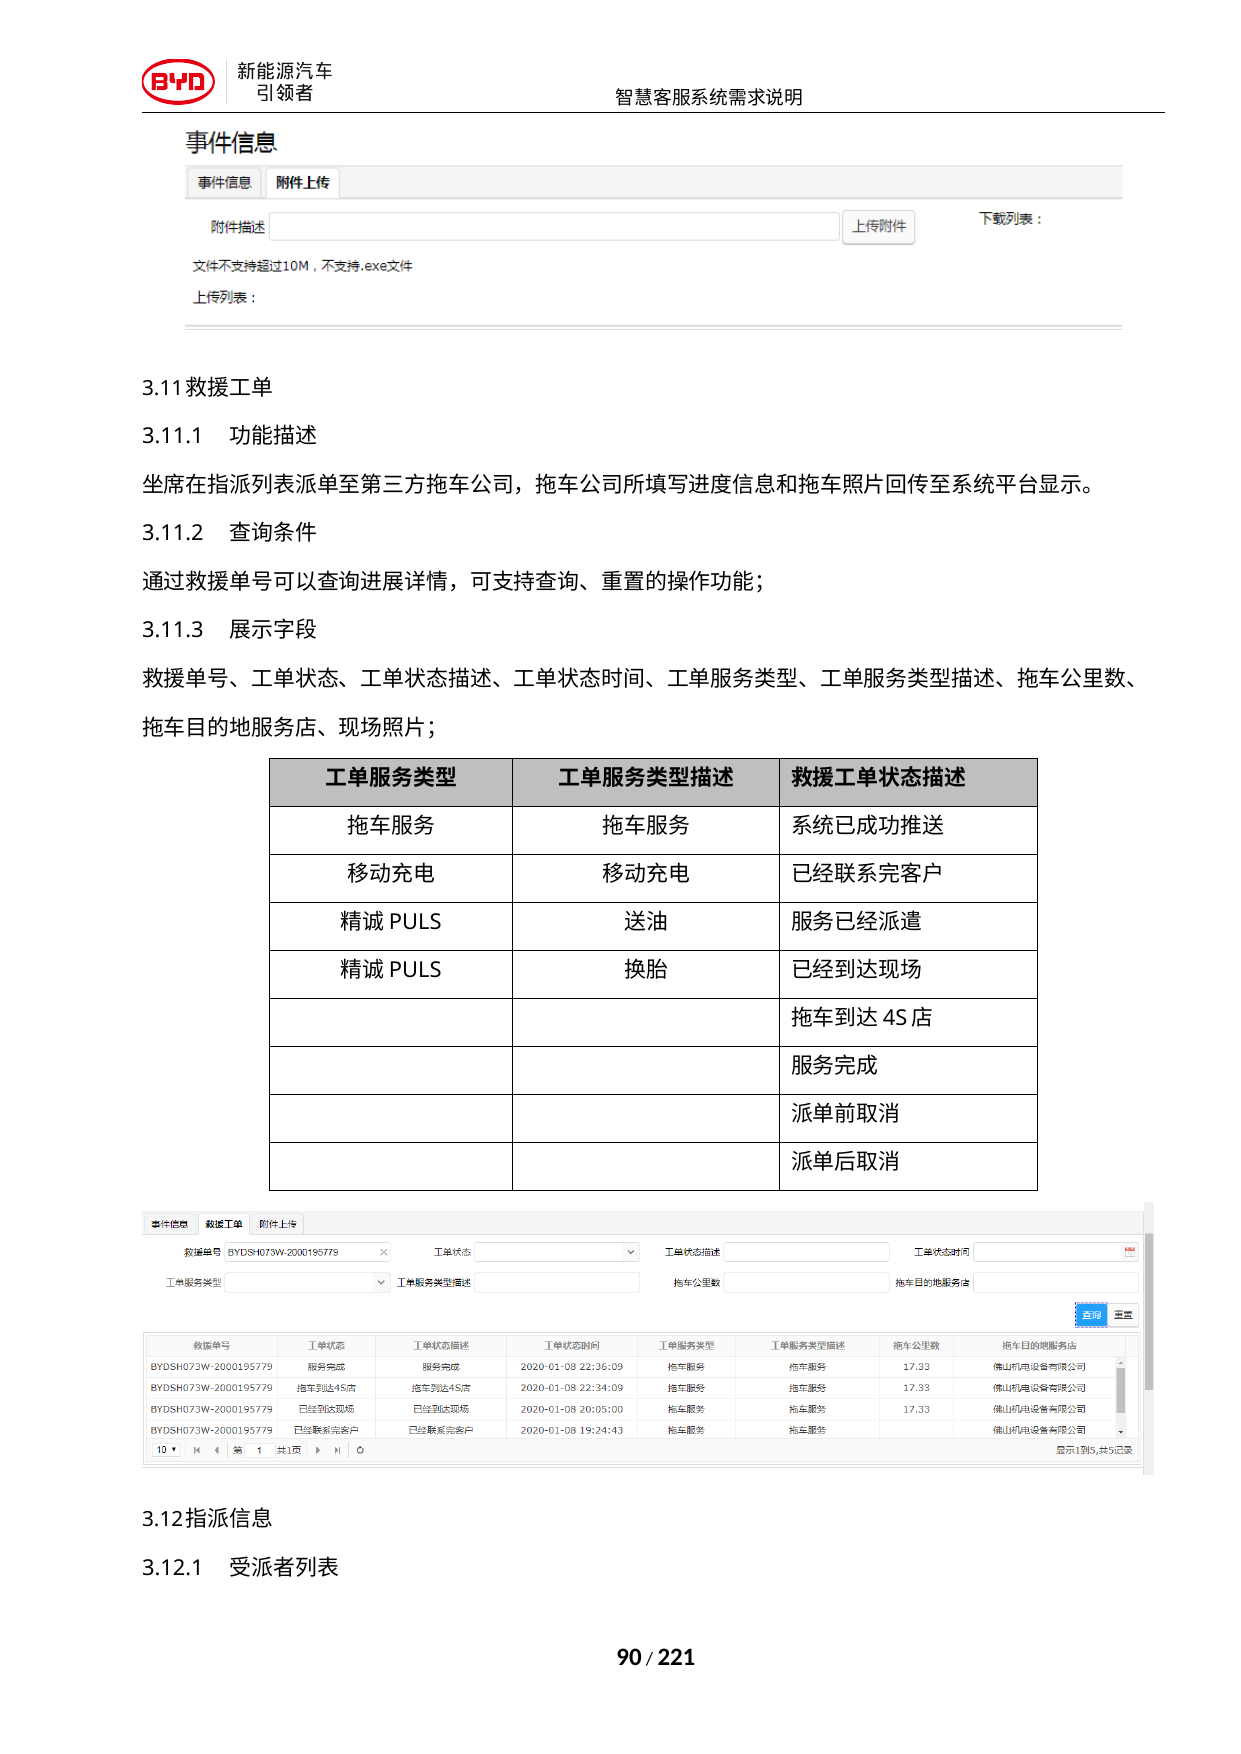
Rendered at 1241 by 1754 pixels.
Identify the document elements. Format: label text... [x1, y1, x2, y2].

list 查询条件 [142, 515, 1165, 548]
table_cell 服务已经派遣 [780, 903, 1037, 950]
table_cell [270, 1095, 512, 1142]
table_cell [513, 1143, 779, 1190]
list 受派者列表 [142, 1549, 1165, 1582]
table_cell [513, 1095, 779, 1142]
list 展示字段 [142, 612, 1165, 645]
list 功能描述 [142, 418, 1165, 451]
table_cell 精诚PULS [270, 951, 512, 998]
table_cell 系统已成功推送 [780, 807, 1037, 854]
table_cell [513, 999, 779, 1046]
table_header 救援工单状态描述 [780, 759, 1037, 806]
table_cell 已经联系完客户 [780, 855, 1037, 902]
table_cell 服务完成 [780, 1047, 1037, 1094]
table_cell 已经到达现场 [780, 951, 1037, 998]
table_cell 派单前取消 [780, 1095, 1037, 1142]
list 通过救援单号可以查询进展详情，可支持查询、重置的操作功能； [142, 563, 1165, 596]
table_cell 移动充电 [513, 855, 779, 902]
table_cell 换胎 [513, 951, 779, 998]
table_cell [513, 1047, 779, 1094]
table_cell 移动充电 [270, 855, 512, 902]
picture [141, 1202, 1154, 1475]
table_cell [270, 999, 512, 1046]
list 救援单号、工单状态、工单状态描述、工单状态时间、工单服务类型、工单服务类型描述、拖车公里数、拖车目的地服务店、现场照片； [142, 661, 1165, 742]
list 指派信息 [142, 1501, 1165, 1534]
table_cell 拖车服务 [270, 807, 512, 854]
table_header 工单服务类型描述 [513, 759, 779, 806]
table_cell 精诚PULS [270, 903, 512, 950]
picture [141, 59, 332, 105]
table_cell 派单后取消 [780, 1143, 1037, 1190]
picture [184, 125, 1123, 330]
list 坐席在指派列表派单至第三方拖车公司，拖车公司所填写进度信息和拖车照片回传至系统平台显示。 [142, 466, 1165, 499]
table_cell 送油 [513, 903, 779, 950]
table_cell 拖车到达4S店 [780, 999, 1037, 1046]
table_cell [270, 1143, 512, 1190]
table_cell [270, 1047, 512, 1094]
table_header 工单服务类型 [270, 759, 512, 806]
list 救援工单 [142, 369, 1165, 402]
table_cell 拖车服务 [513, 807, 779, 854]
